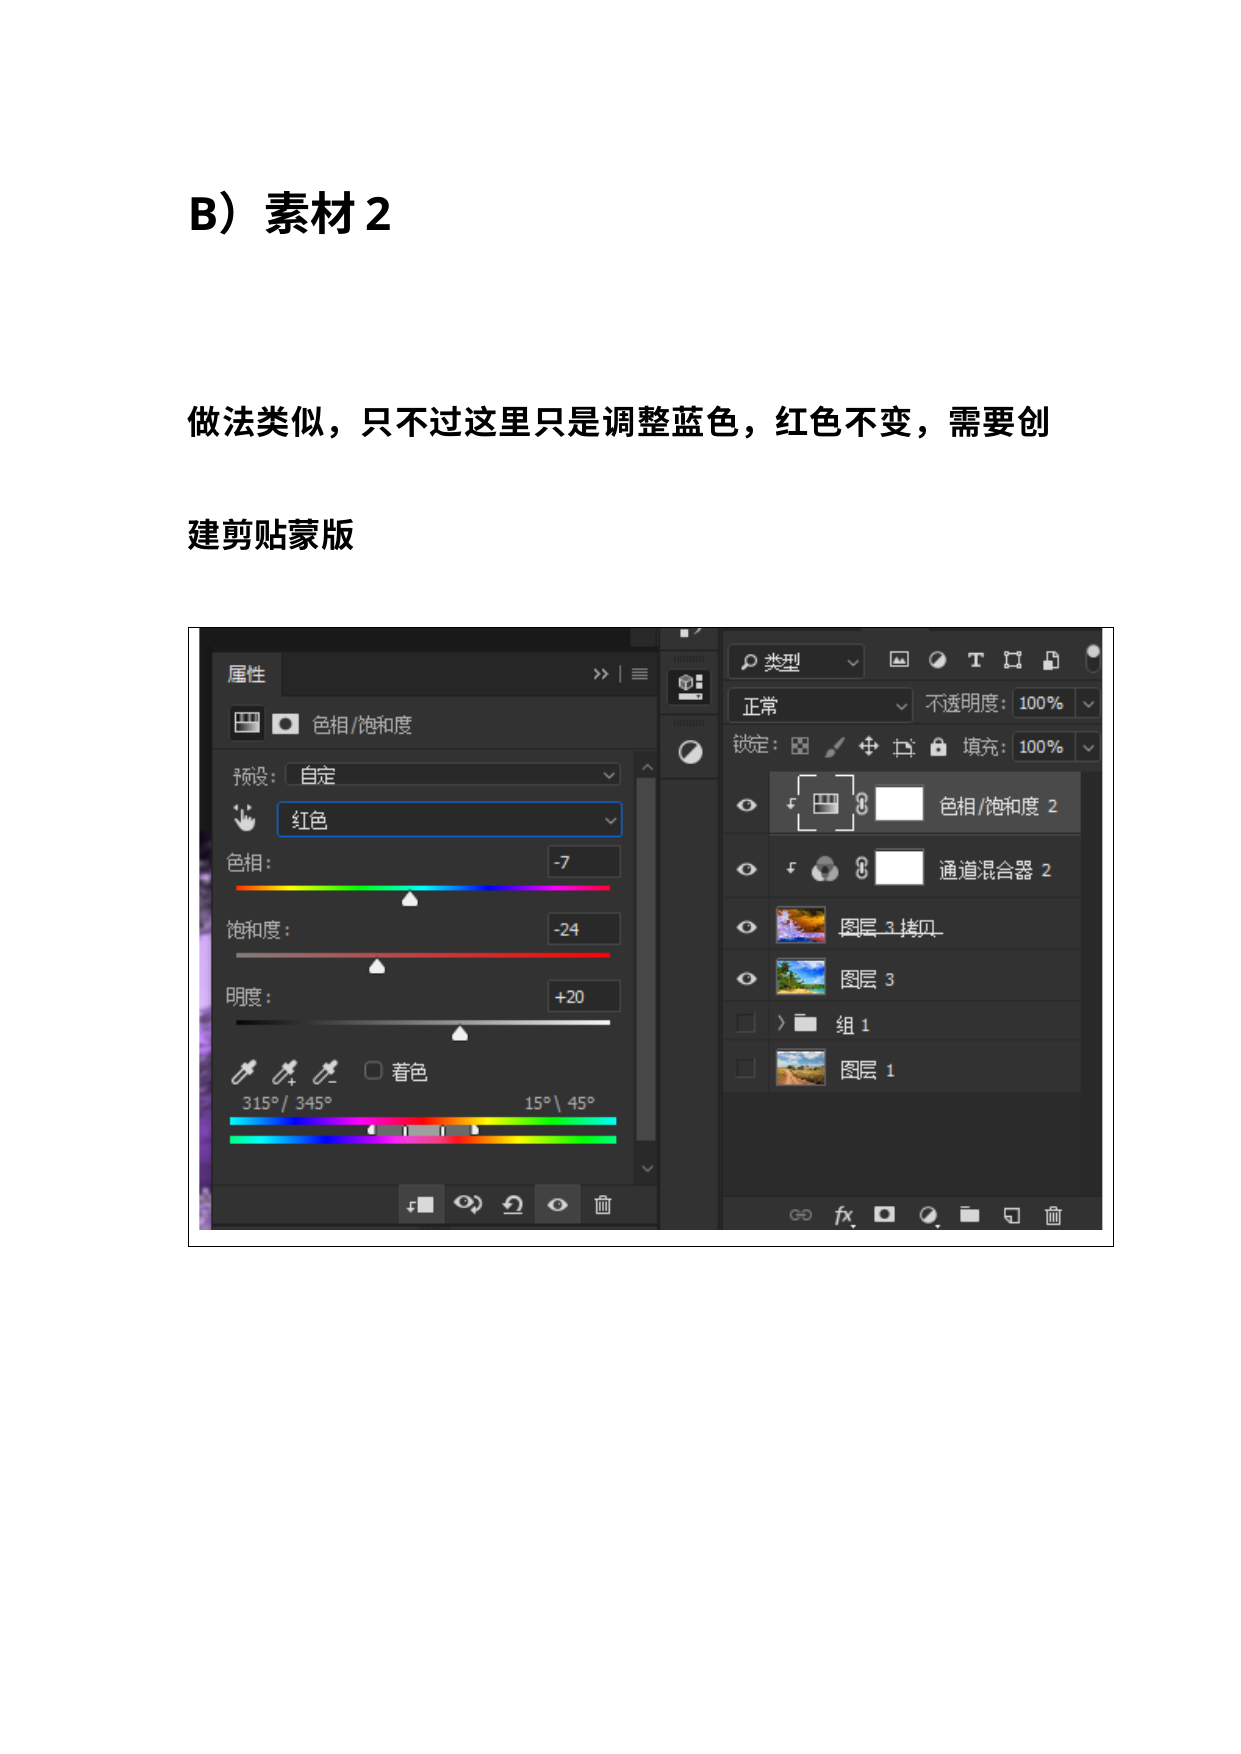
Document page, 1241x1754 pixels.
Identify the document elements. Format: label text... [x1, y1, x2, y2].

picture [199, 628, 1103, 1230]
subtitle 做法类似，只不过这里只是调整蓝色，红色不变，需要创建剪贴蒙版 [187, 388, 1053, 565]
table_header [189, 628, 1113, 1246]
subtitle B）素材2 [187, 162, 1053, 259]
